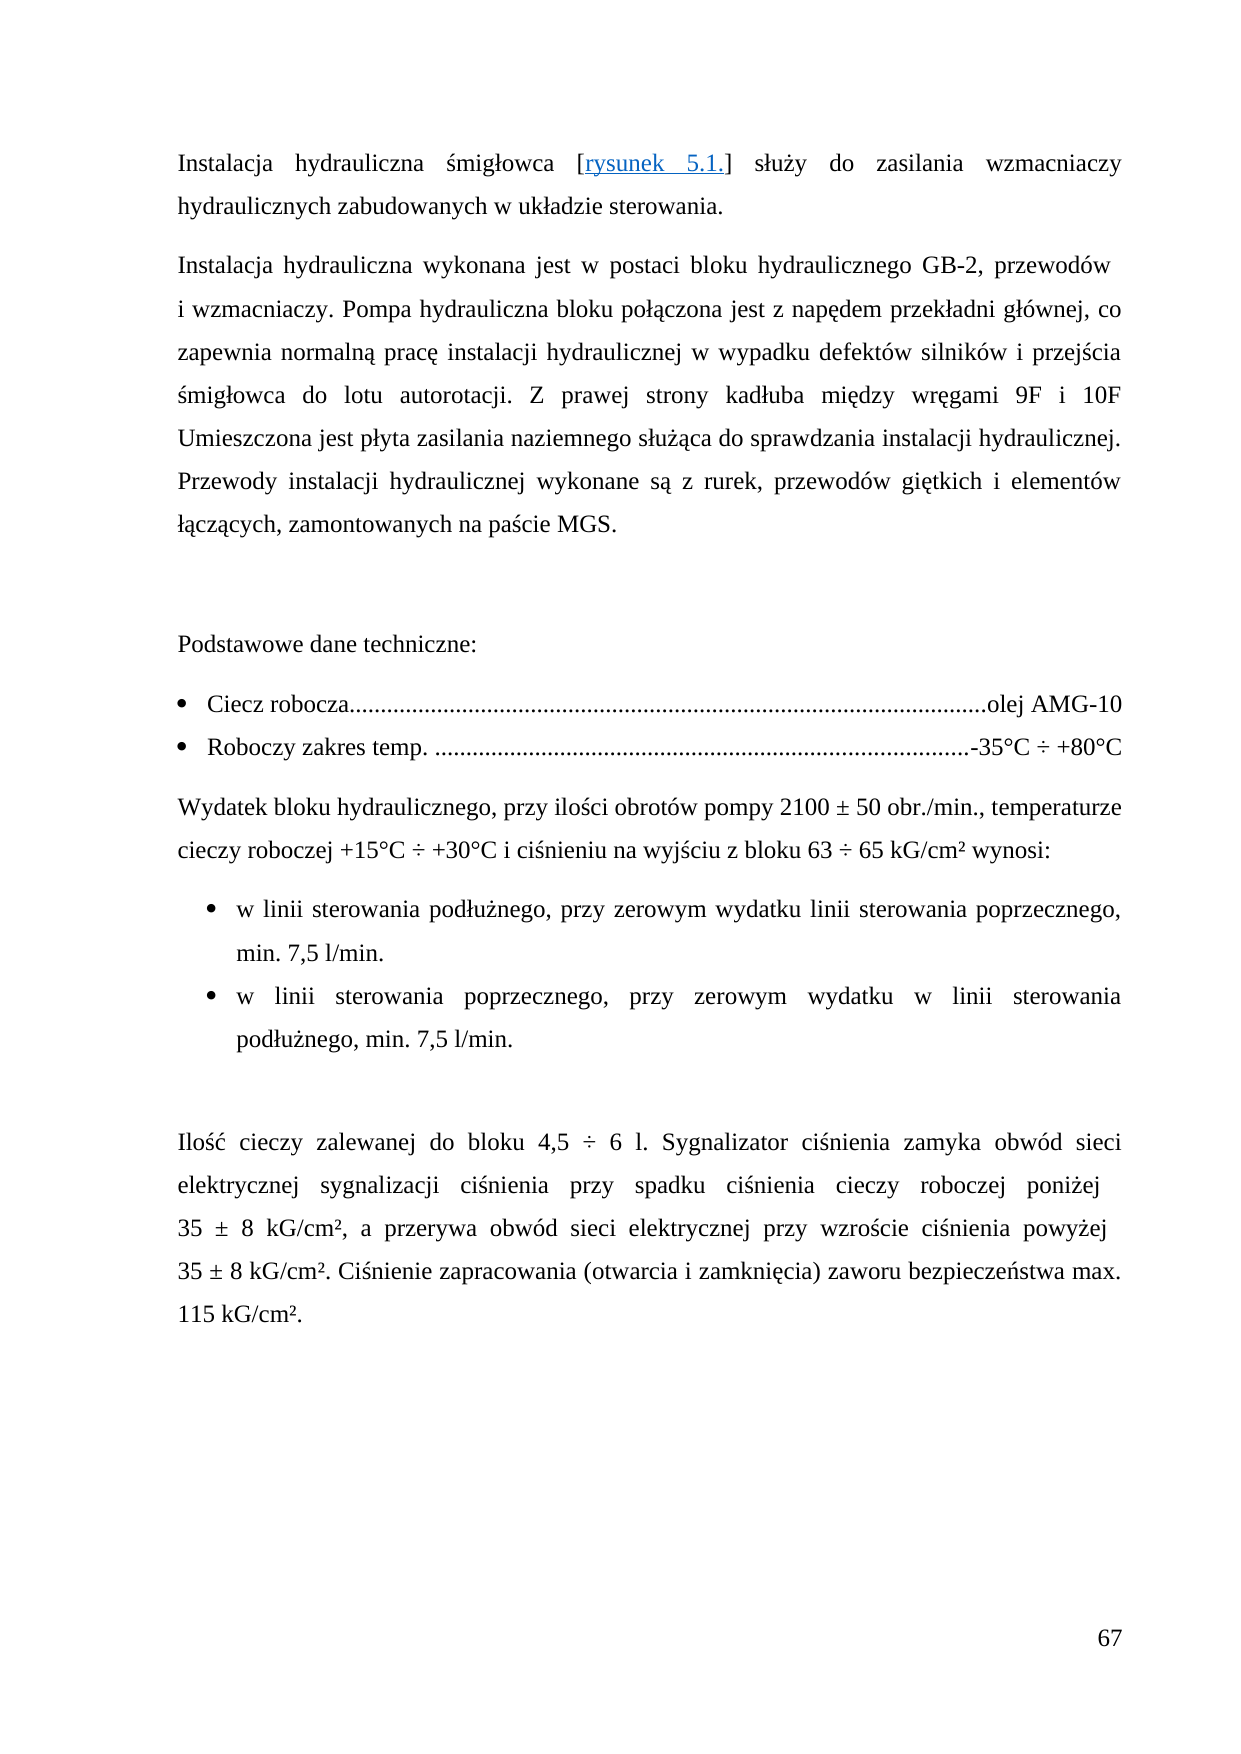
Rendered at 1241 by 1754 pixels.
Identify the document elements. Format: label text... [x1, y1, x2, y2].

text Instalacja hydrauliczna śmigłowca [rysunek 5.1.] służy do zasilania wzmacniaczy hydraulicznych zabudowanych w układzie sterowania. [177, 148, 1122, 219]
text Ilość cieczy zalewanej do bloku 4,5 ÷ 6 l. Sygnalizator ciśnienia zamyka obwód sieci elektrycznej sygnalizacji ciśnienia przy spadku ciśnienia cieczy roboczej poniżej 35 ± 8 kG/cm², a przerywa obwód sieci elektrycznej przy wzroście ciśnienia powyżej 35 ± 8 kG/cm². Ciśnienie zapracowania (otwarcia i zamknięcia) zaworu bezpieczeństwa max. 115 kG/cm². [177, 1127, 1122, 1328]
text Wydatek bloku hydraulicznego, przy ilości obrotów pompy 2100 ± 50 obr./min., temperaturze cieczy roboczej +15°C ÷ +30°C i ciśnieniu na wyjściu z bloku 63 ÷ 65 kG/cm² wynosi: [177, 792, 1122, 863]
list w linii sterowania podłużnego, przy zerowym wydatku linii sterowania poprzecznego, min. 7,5 l/min. [207, 894, 1122, 966]
list Roboczy zakres temp. -35°C ÷ +80°C [177, 732, 1122, 761]
list Ciecz robocza olej AMG-10 [177, 689, 1122, 717]
list w linii sterowania poprzecznego, przy zerowym wydatku w linii sterowania podłużnego, min. 7,5 l/min. [207, 981, 1122, 1053]
text Podstawowe dane techniczne: [177, 629, 1122, 658]
text Instalacja hydrauliczna wykonana jest w postaci bloku hydraulicznego GB-2, przewodów i wzmacniaczy. Pompa hydrauliczna bloku połączona jest z napędem przekładni głównej, co zapewnia normalną pracę instalacji hydraulicznej w wypadku defektów silników i przejścia śmigłowca do lotu autorotacji. Z prawej strony kadłuba między wręgami 9F i 10F Umieszczona jest płyta zasilania naziemnego służąca do sprawdzania instalacji hydraulicznej. Przewody instalacji hydraulicznej wykonane są z rurek, przewodów giętkich i elementów łączących, zamontowanych na paście MGS. [177, 251, 1122, 538]
